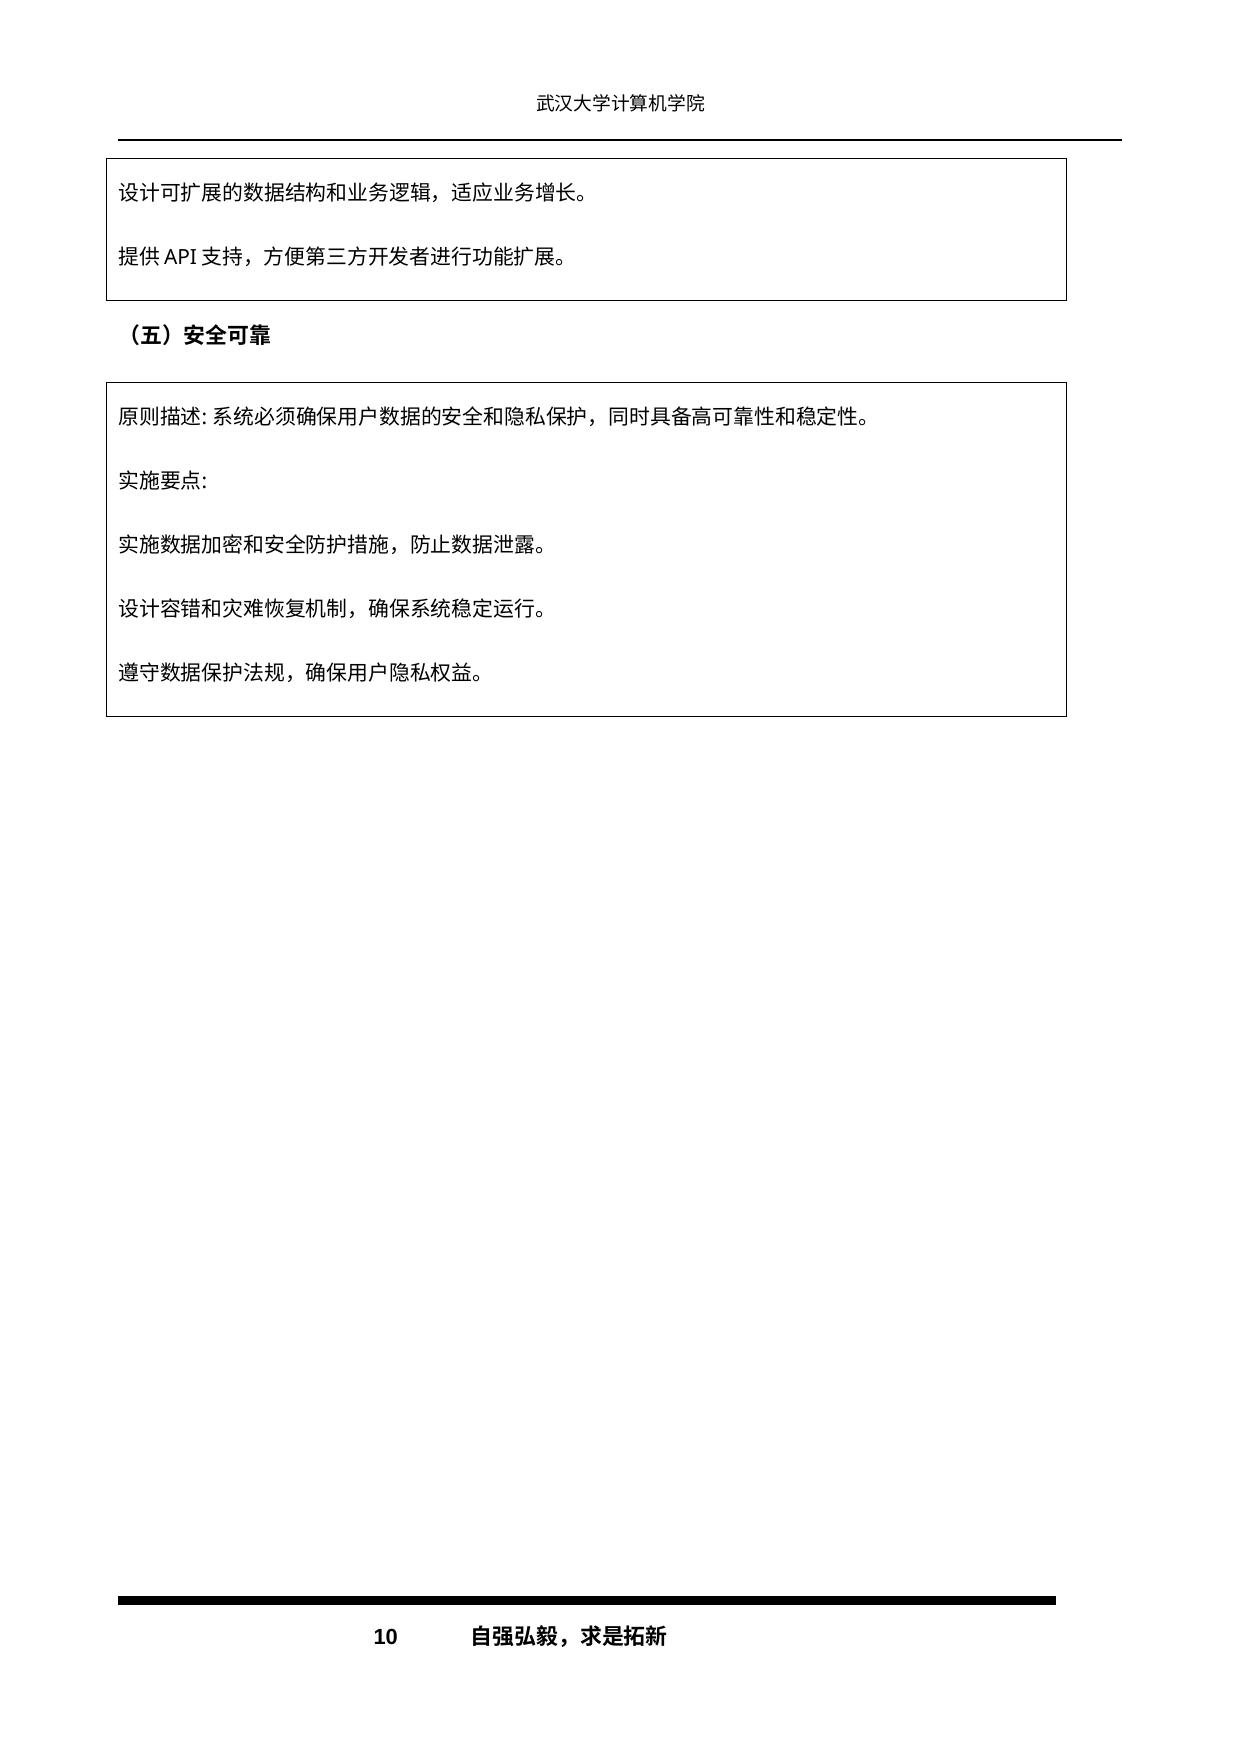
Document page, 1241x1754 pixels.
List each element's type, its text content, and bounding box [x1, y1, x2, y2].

text （五）安全可靠 [118, 318, 1122, 350]
table_header 原则描述: 系统必须确保用户数据的安全和隐私保护，同时具备高可靠性和稳定性。 实施要点: 实施数据加密和安全防护措施，防止数据泄露。 设计容错和灾难恢复机制，确保系统稳定运行。 遵守数据保护法规，确保用户隐私权益。 [107, 383, 1066, 716]
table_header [107, 159, 1066, 300]
